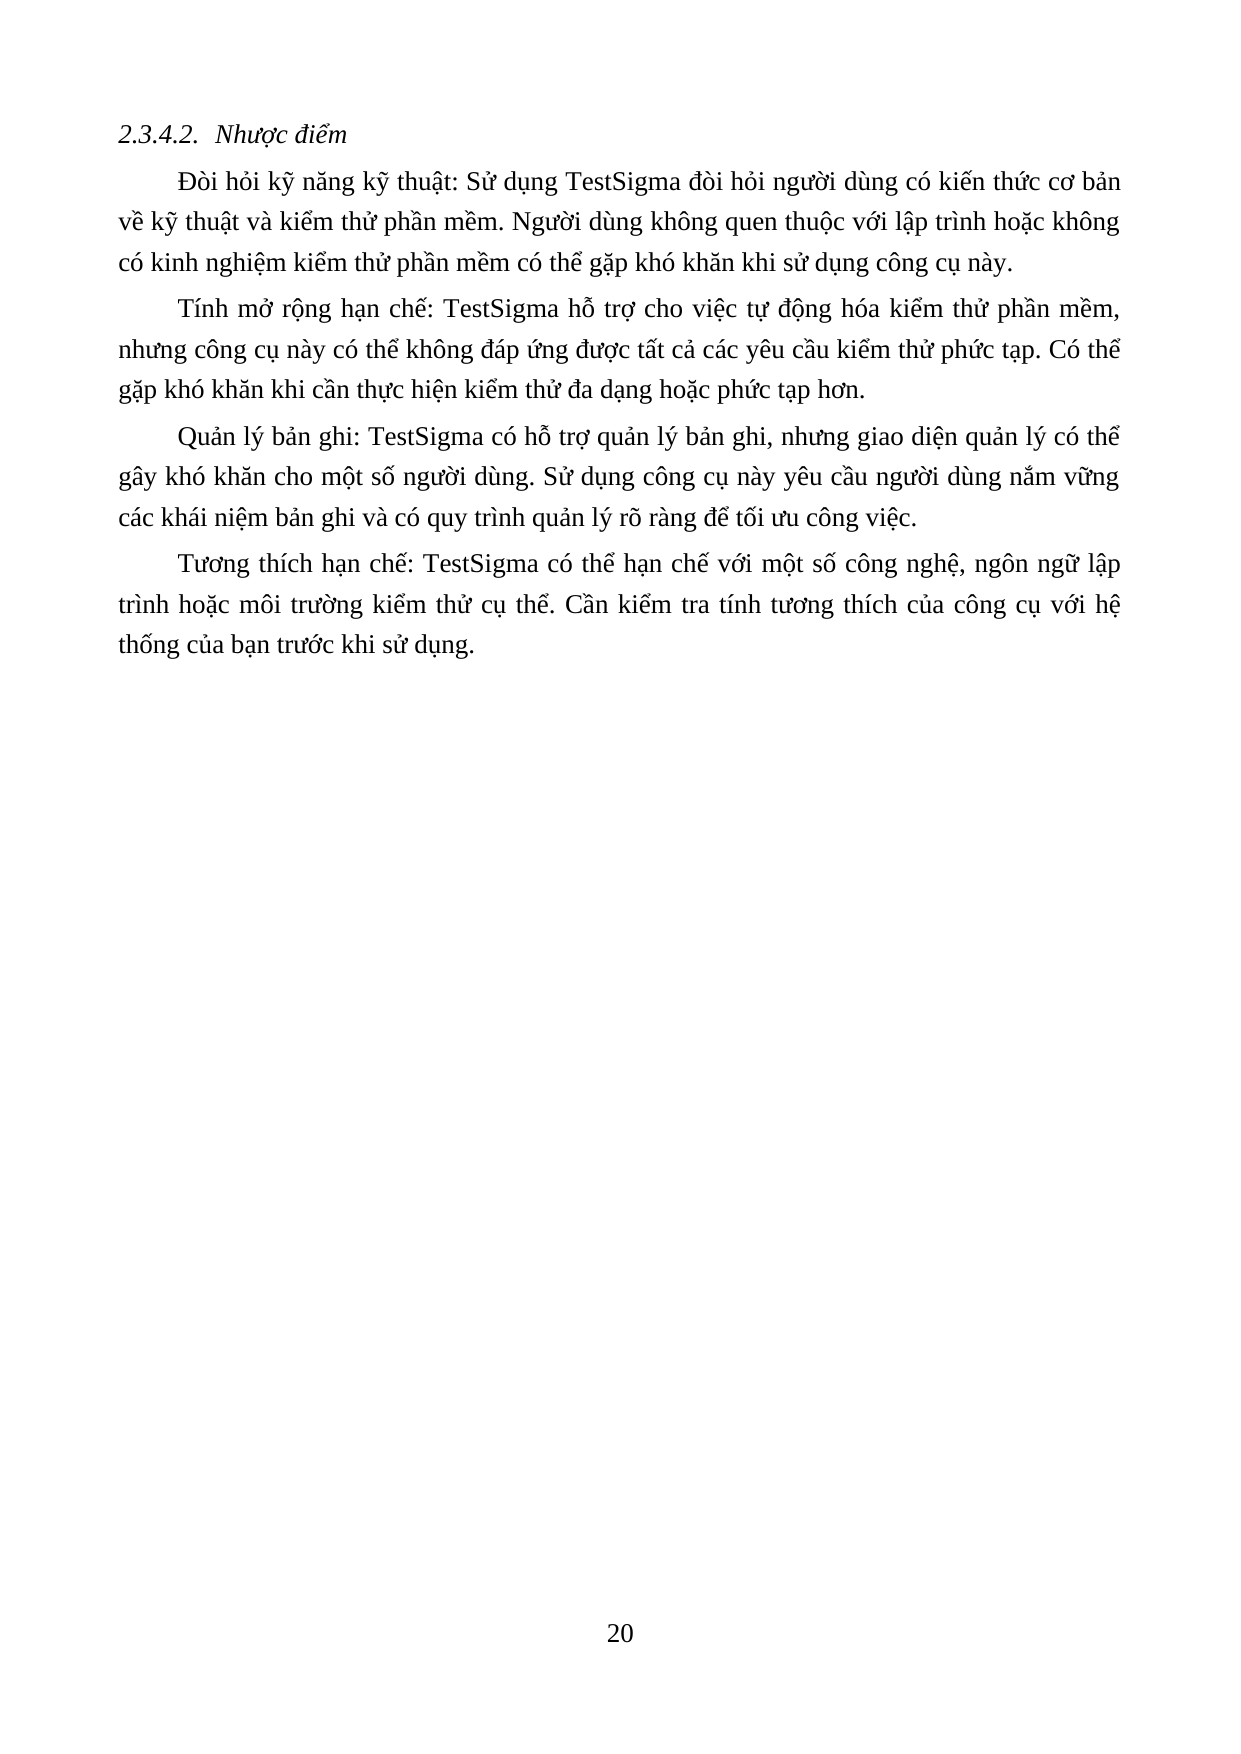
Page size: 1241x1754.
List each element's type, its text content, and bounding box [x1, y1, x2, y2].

text Tương thích hạn chế: TestSigma có thể hạn chế với một số công nghệ, ngôn ngữ lập trình hoặc môi trường kiểm thử cụ thể. Cần kiểm tra tính tương thích của công cụ với hệ thống của bạn trước khi sử dụng. [118, 547, 1122, 659]
text Đòi hỏi kỹ năng kỹ thuật: Sử dụng TestSigma đòi hỏi người dùng có kiến thức cơ bản về kỹ thuật và kiểm thử phần mềm. Người dùng không quen thuộc với lập trình hoặc không có kinh nghiệm kiểm thử phần mềm có thể gặp khó khăn khi sử dụng công cụ này. [118, 165, 1122, 277]
subtitle Nhược điểm [118, 118, 1122, 149]
text Tính mở rộng hạn chế: TestSigma hỗ trợ cho việc tự động hóa kiểm thử phần mềm, nhưng công cụ này có thể không đáp ứng được tất cả các yêu cầu kiểm thử phức tạp. Có thể gặp khó khăn khi cần thực hiện kiểm thử đa dạng hoặc phức tạp hơn. [118, 292, 1122, 404]
text Quản lý bản ghi: TestSigma có hỗ trợ quản lý bản ghi, nhưng giao diện quản lý có thể gây khó khăn cho một số người dùng. Sử dụng công cụ này yêu cầu người dùng nắm vững các khái niệm bản ghi và có quy trình quản lý rõ ràng để tối ưu công việc. [118, 420, 1122, 532]
